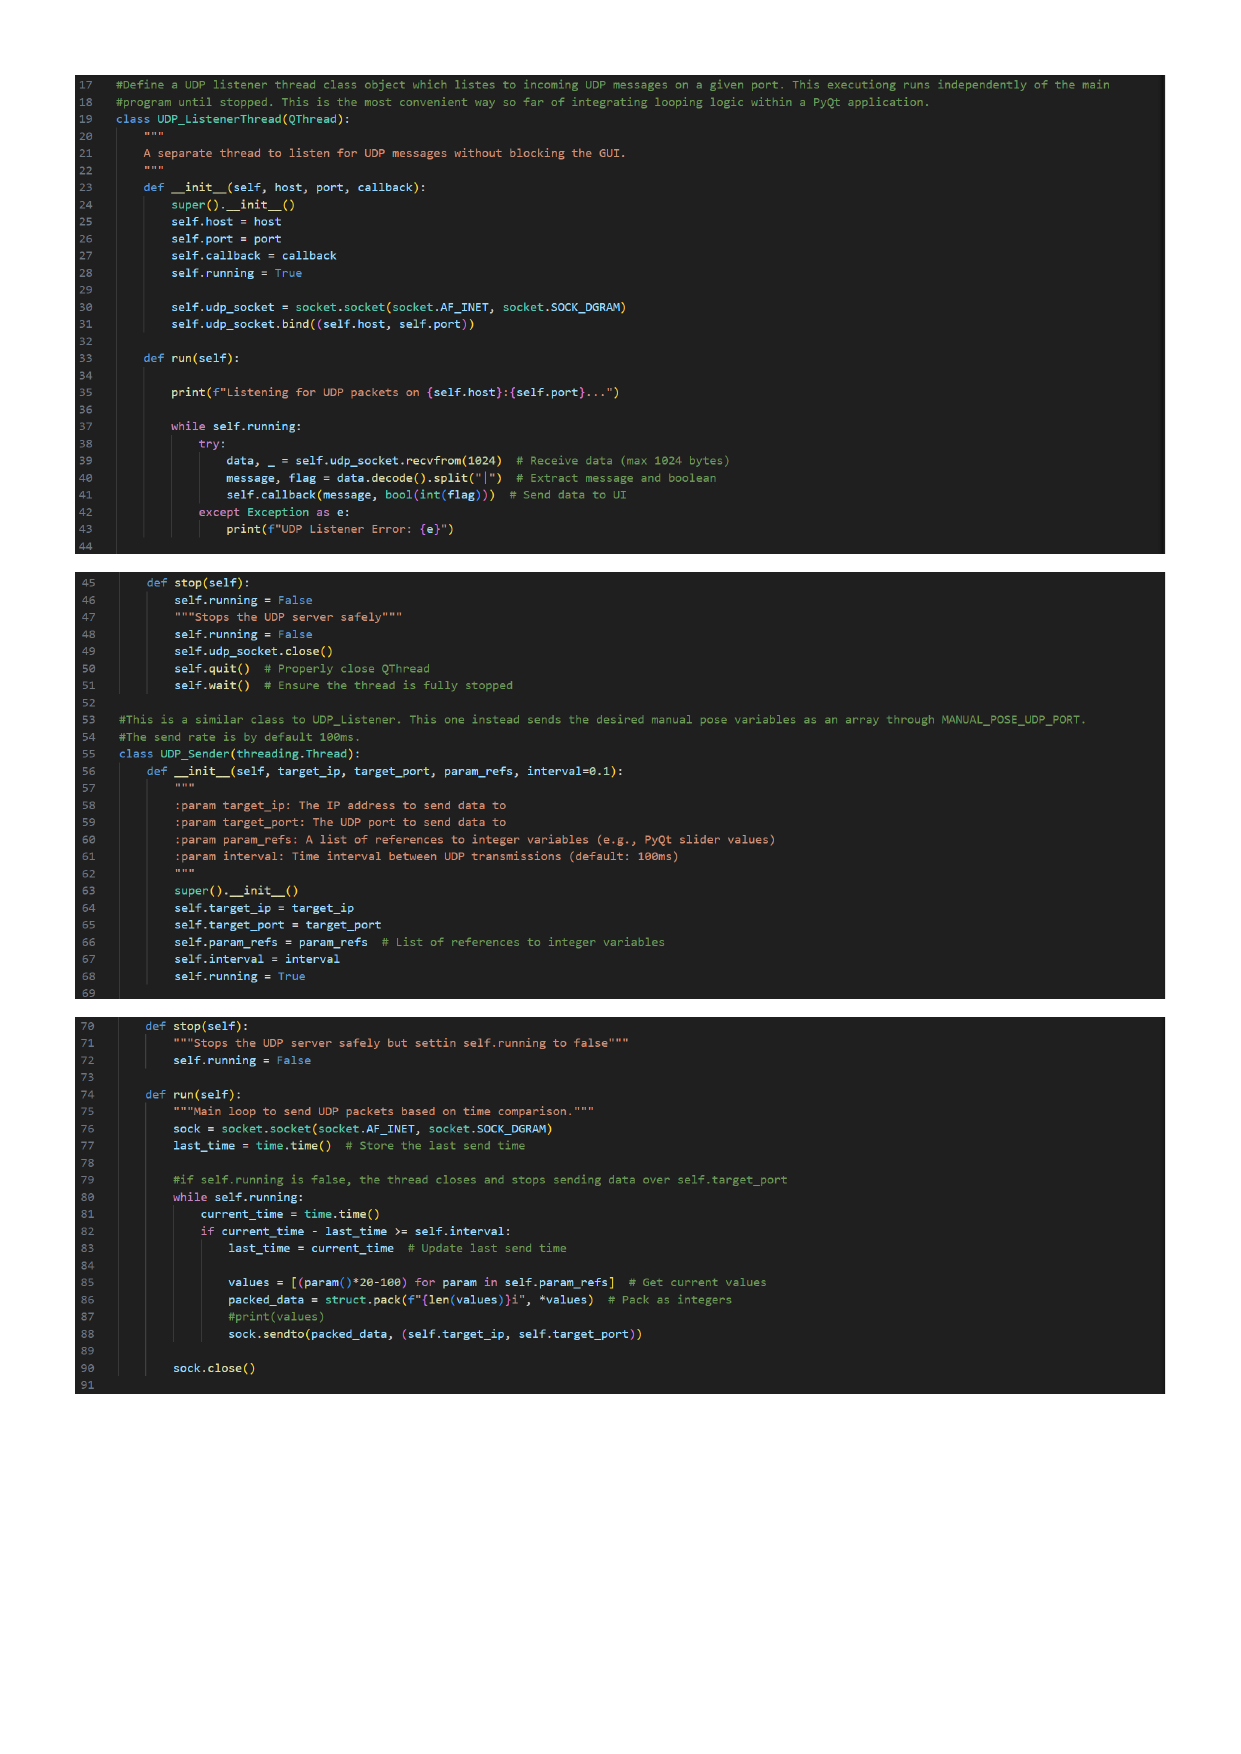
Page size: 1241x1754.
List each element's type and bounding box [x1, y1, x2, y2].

picture [75, 1017, 1166, 1394]
picture [75, 75, 1166, 554]
picture [75, 572, 1166, 999]
